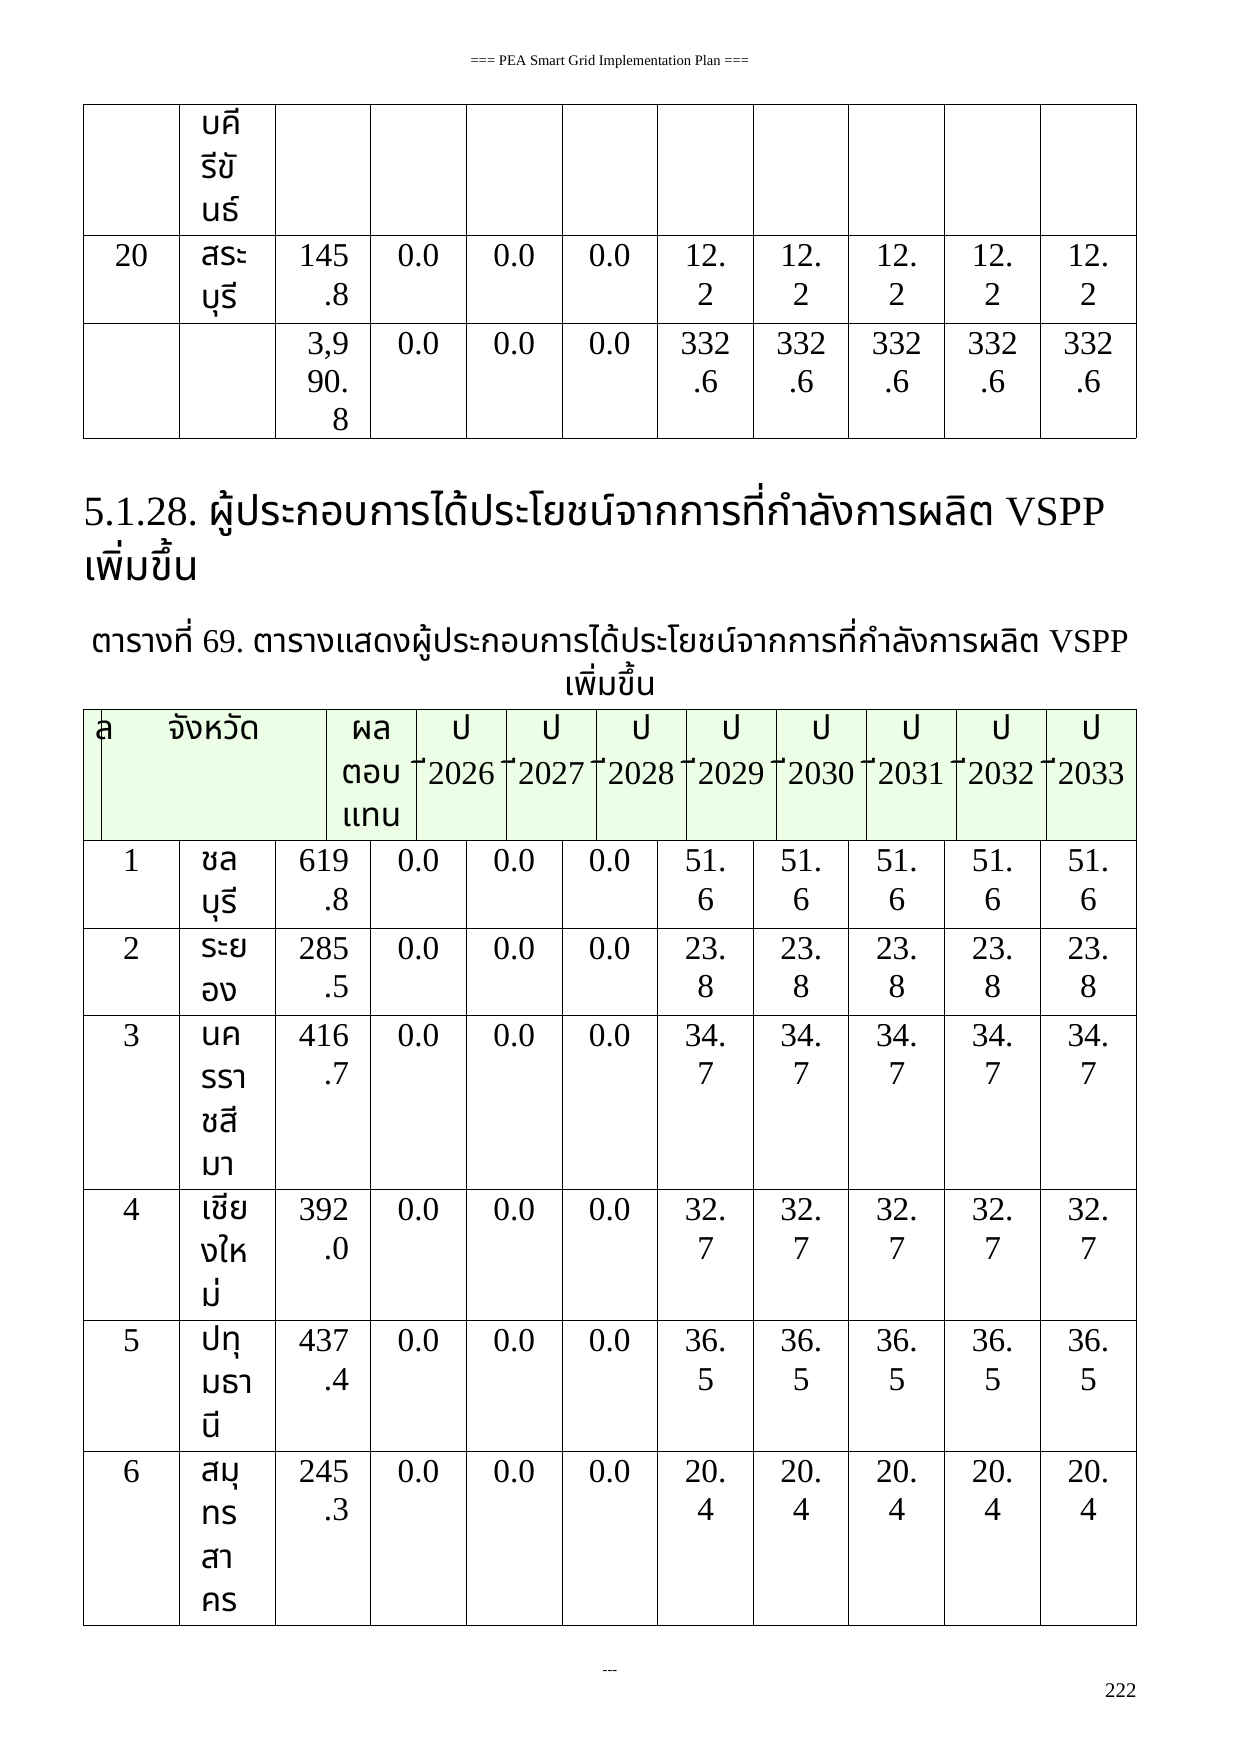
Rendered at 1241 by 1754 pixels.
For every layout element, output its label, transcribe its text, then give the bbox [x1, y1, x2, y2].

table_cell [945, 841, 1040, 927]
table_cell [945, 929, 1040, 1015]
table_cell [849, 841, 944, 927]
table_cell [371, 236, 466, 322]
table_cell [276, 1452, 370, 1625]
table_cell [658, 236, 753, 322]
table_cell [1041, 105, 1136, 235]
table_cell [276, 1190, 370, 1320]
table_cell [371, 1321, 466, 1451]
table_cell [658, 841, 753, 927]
text ตารางที่ 69. ตารางแสดงผู้ประกอบการได้ประโยชน์จากการที่กำลังการผลิต VSPP เพิ่มขึ้น [83, 621, 1136, 709]
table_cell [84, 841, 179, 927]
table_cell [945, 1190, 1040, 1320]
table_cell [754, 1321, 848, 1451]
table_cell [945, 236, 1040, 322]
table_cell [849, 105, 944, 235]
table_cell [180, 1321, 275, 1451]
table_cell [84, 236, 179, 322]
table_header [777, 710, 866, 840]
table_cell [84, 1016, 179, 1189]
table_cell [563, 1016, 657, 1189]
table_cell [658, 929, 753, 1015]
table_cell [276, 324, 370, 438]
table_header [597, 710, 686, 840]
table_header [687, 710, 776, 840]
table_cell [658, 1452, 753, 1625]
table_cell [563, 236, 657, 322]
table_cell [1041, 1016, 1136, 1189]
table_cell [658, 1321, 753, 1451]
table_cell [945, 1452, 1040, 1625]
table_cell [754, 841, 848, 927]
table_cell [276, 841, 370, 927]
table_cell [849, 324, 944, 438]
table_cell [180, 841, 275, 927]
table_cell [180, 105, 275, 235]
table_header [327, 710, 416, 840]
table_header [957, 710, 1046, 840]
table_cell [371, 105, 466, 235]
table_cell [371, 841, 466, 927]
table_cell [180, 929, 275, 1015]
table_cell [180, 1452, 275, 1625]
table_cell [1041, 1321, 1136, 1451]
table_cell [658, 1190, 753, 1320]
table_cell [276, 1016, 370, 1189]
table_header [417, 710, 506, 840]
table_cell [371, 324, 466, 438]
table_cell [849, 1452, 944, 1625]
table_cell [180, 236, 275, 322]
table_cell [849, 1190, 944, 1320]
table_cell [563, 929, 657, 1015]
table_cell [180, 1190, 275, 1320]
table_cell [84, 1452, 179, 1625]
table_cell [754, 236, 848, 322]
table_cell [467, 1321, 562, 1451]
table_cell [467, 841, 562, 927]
subtitle 5.1.28. ผู้ประกอบการได้ประโยชน์จากการที่กำลังการผลิต VSPP เพิ่มขึ้น [83, 487, 1136, 597]
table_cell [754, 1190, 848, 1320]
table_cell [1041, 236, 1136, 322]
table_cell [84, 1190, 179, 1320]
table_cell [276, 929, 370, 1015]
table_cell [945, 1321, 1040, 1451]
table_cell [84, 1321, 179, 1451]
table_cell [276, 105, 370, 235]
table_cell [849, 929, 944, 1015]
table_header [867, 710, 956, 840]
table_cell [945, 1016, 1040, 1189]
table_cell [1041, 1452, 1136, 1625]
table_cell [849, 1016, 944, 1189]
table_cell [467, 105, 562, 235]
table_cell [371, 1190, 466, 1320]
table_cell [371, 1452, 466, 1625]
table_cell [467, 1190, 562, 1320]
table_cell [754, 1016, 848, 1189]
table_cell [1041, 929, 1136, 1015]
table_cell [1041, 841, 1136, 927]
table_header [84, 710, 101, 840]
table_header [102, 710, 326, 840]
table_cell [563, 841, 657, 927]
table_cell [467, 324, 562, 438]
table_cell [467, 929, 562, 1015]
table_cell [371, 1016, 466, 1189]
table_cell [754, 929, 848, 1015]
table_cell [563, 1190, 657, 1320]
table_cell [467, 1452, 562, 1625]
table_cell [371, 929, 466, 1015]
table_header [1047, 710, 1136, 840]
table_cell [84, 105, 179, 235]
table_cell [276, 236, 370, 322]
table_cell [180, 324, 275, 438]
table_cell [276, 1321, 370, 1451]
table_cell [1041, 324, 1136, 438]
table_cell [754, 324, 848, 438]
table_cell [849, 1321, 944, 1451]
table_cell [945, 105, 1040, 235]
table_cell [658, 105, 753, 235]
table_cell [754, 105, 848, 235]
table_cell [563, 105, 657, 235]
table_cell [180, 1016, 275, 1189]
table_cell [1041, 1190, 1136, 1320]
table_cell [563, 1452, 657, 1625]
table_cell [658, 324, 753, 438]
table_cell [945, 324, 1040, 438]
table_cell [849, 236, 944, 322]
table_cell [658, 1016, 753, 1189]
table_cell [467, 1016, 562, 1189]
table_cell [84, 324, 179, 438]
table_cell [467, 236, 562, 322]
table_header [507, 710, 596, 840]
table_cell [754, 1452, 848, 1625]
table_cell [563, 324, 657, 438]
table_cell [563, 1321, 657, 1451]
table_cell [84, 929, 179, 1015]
